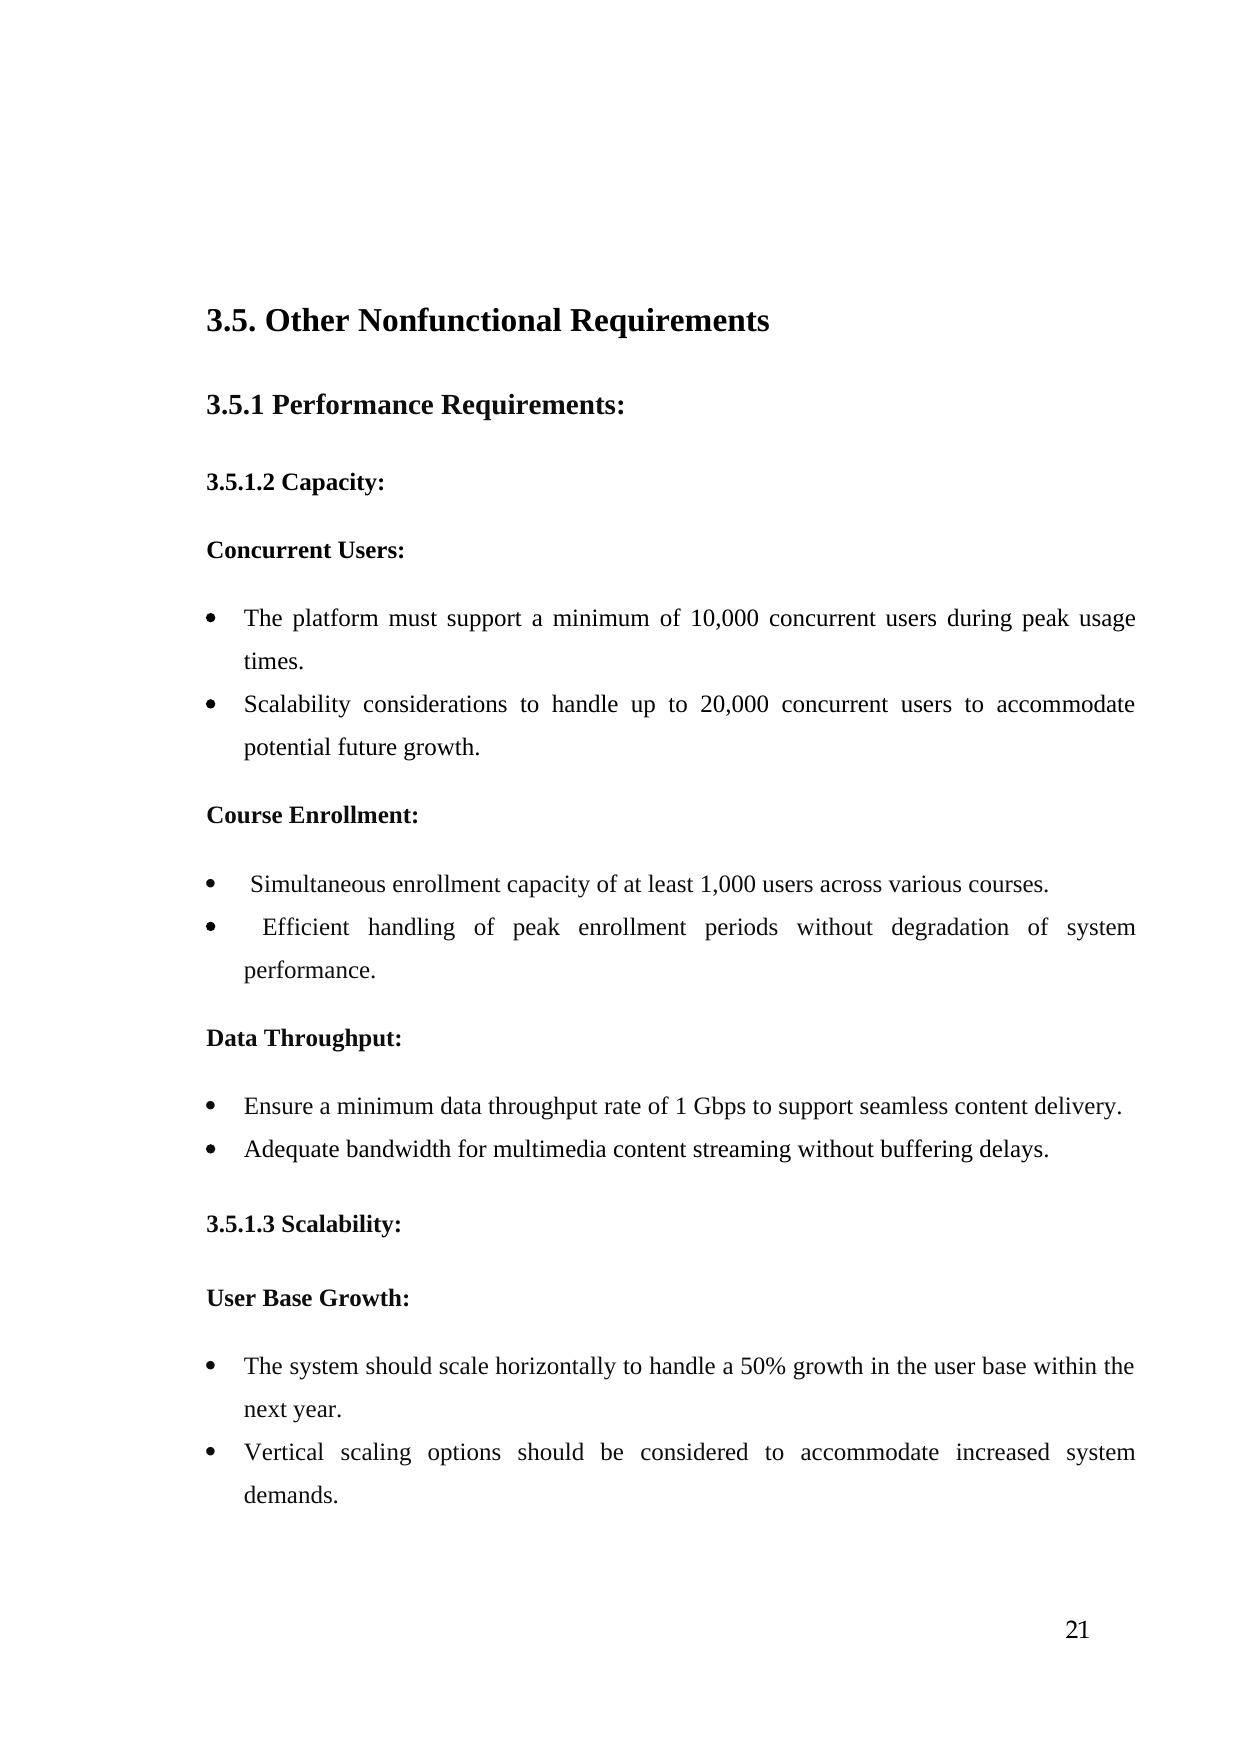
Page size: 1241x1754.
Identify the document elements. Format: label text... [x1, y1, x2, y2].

list Adequate bandwidth for multimedia content streaming without buffering delays. [177, 1134, 1137, 1163]
list Ensure a minimum data throughput rate of 1 Gbps to support seamless content delivery. [177, 1091, 1137, 1120]
list Scalability considerations to handle up to 20,000 concurrent users to accommodate potential future growth. [177, 689, 1137, 761]
list Vertical scaling options should be considered to accommodate increased system demands. [177, 1437, 1137, 1509]
text 3.5.1.3 Scalability: [177, 1209, 1137, 1237]
subtitle 3.5.1 Performance Requirements: [206, 387, 1137, 421]
list The platform must support a minimum of 10,000 concurrent users during peak usage times. [177, 603, 1137, 675]
list The system should scale horizontally to handle a 50% growth in the user base within the next year. [177, 1351, 1137, 1423]
text Course Enrollment: [177, 801, 1137, 829]
text User Base Growth: [177, 1283, 1137, 1312]
text Concurrent Users: [177, 535, 1137, 564]
subtitle 3.5.1.2 Capacity: [206, 467, 1137, 496]
list Simultaneous enrollment capacity of at least 1,000 users across various courses. [177, 869, 1137, 897]
list Efficient handling of peak enrollment periods without degradation of system performance. [177, 912, 1137, 984]
text Data Throughput: [177, 1023, 1137, 1052]
text 3.5. Other Nonfunctional Requirements [206, 301, 1137, 339]
